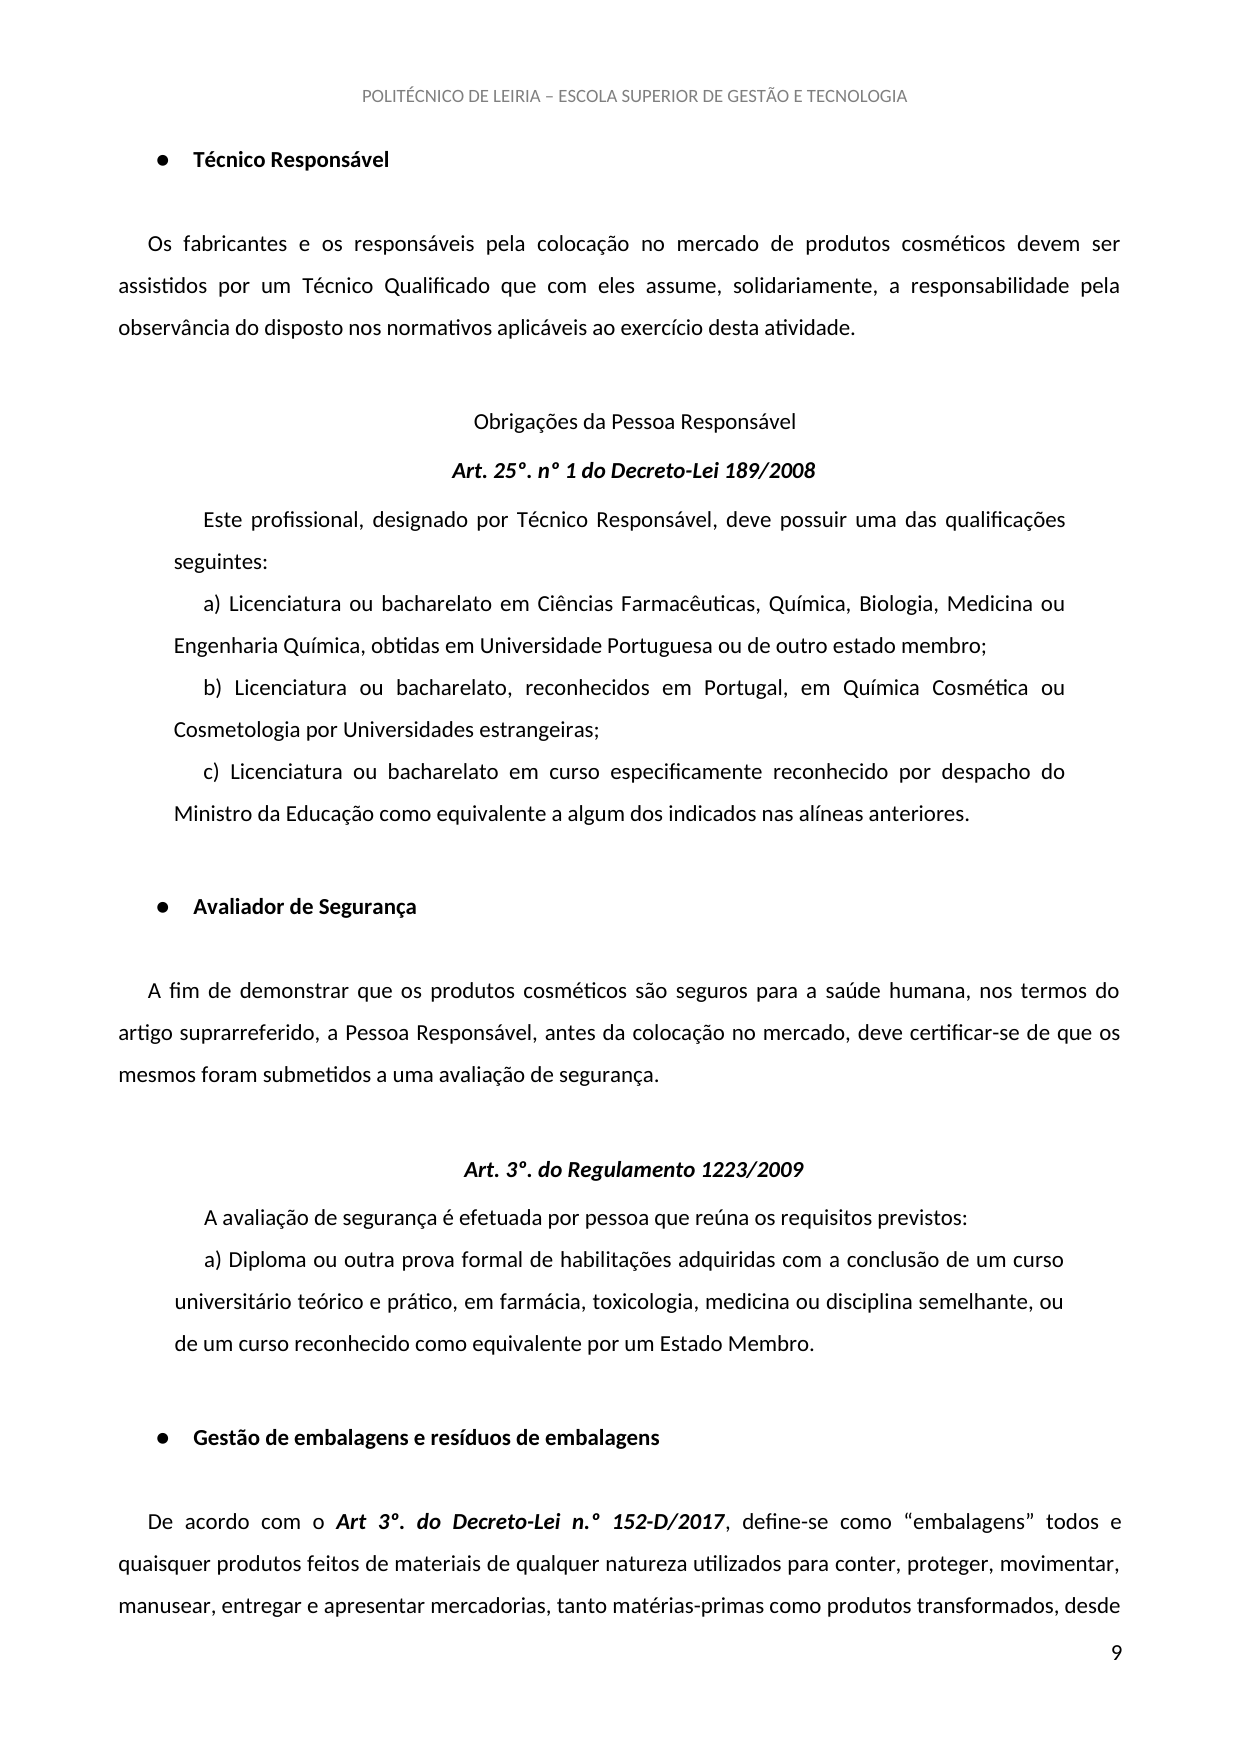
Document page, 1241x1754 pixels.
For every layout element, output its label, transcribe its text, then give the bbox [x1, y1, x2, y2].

list Gestão de embalagens e resíduos de embalagens [156, 1423, 1122, 1451]
text A fim de demonstrar que os produtos cosméticos são seguros para a saúde humana, nos termos do artigo suprarreferido, a Pessoa Responsável, antes da colocação no mercado, deve certificar-se de que os mesmos foram submetidos a uma avaliação de segurança. [118, 976, 1122, 1088]
list Técnico Responsável [156, 145, 1122, 173]
text Os fabricantes e os responsáveis pela colocação no mercado de produtos cosméticos devem ser assistidos por um Técnico Qualificado que com eles assume, solidariamente, a responsabilidade pela observância do disposto nos normativos aplicáveis ao exercício desta atividade. [118, 229, 1122, 341]
table_cell Art. 25º. nº 1 do Decreto-Lei 189/2008 [163, 446, 1077, 494]
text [118, 1507, 1122, 1619]
list Avaliador de Segurança [156, 892, 1122, 920]
table_header Obrigações da Pessoa Responsável [163, 397, 1077, 446]
table_header Art. 3º. do Regulamento 1223/2009 [164, 1144, 1076, 1193]
table_cell Este profissional, designado por Técnico Responsável, deve possuir uma das qualificações seguintes: a) Licenciatura ou bacharelato em Ciências Farmacêuticas, Química, Biologia, Medicina ou Engenharia Química, obtidas em Universidade Portuguesa ou de outro estado membro; b) Licenciatura ou bacharelato, reconhecidos em Portugal, em Química Cosmética ou Cosmetologia por Universidades estrangeiras; c) Licenciatura ou bacharelato em curso especificamente reconhecido por despacho do Ministro da Educação como equivalente a algum dos indicados nas alíneas anteriores. [163, 495, 1077, 850]
table_cell A avaliação de segurança é efetuada por pessoa que reúna os requisitos previstos: a) Diploma ou outra prova formal de habilitações adquiridas com a conclusão de um curso universitário teórico e prático, em farmácia, toxicologia, medicina ou disciplina semelhante, ou de um curso reconhecido como equivalente por um Estado Membro. [164, 1193, 1076, 1381]
